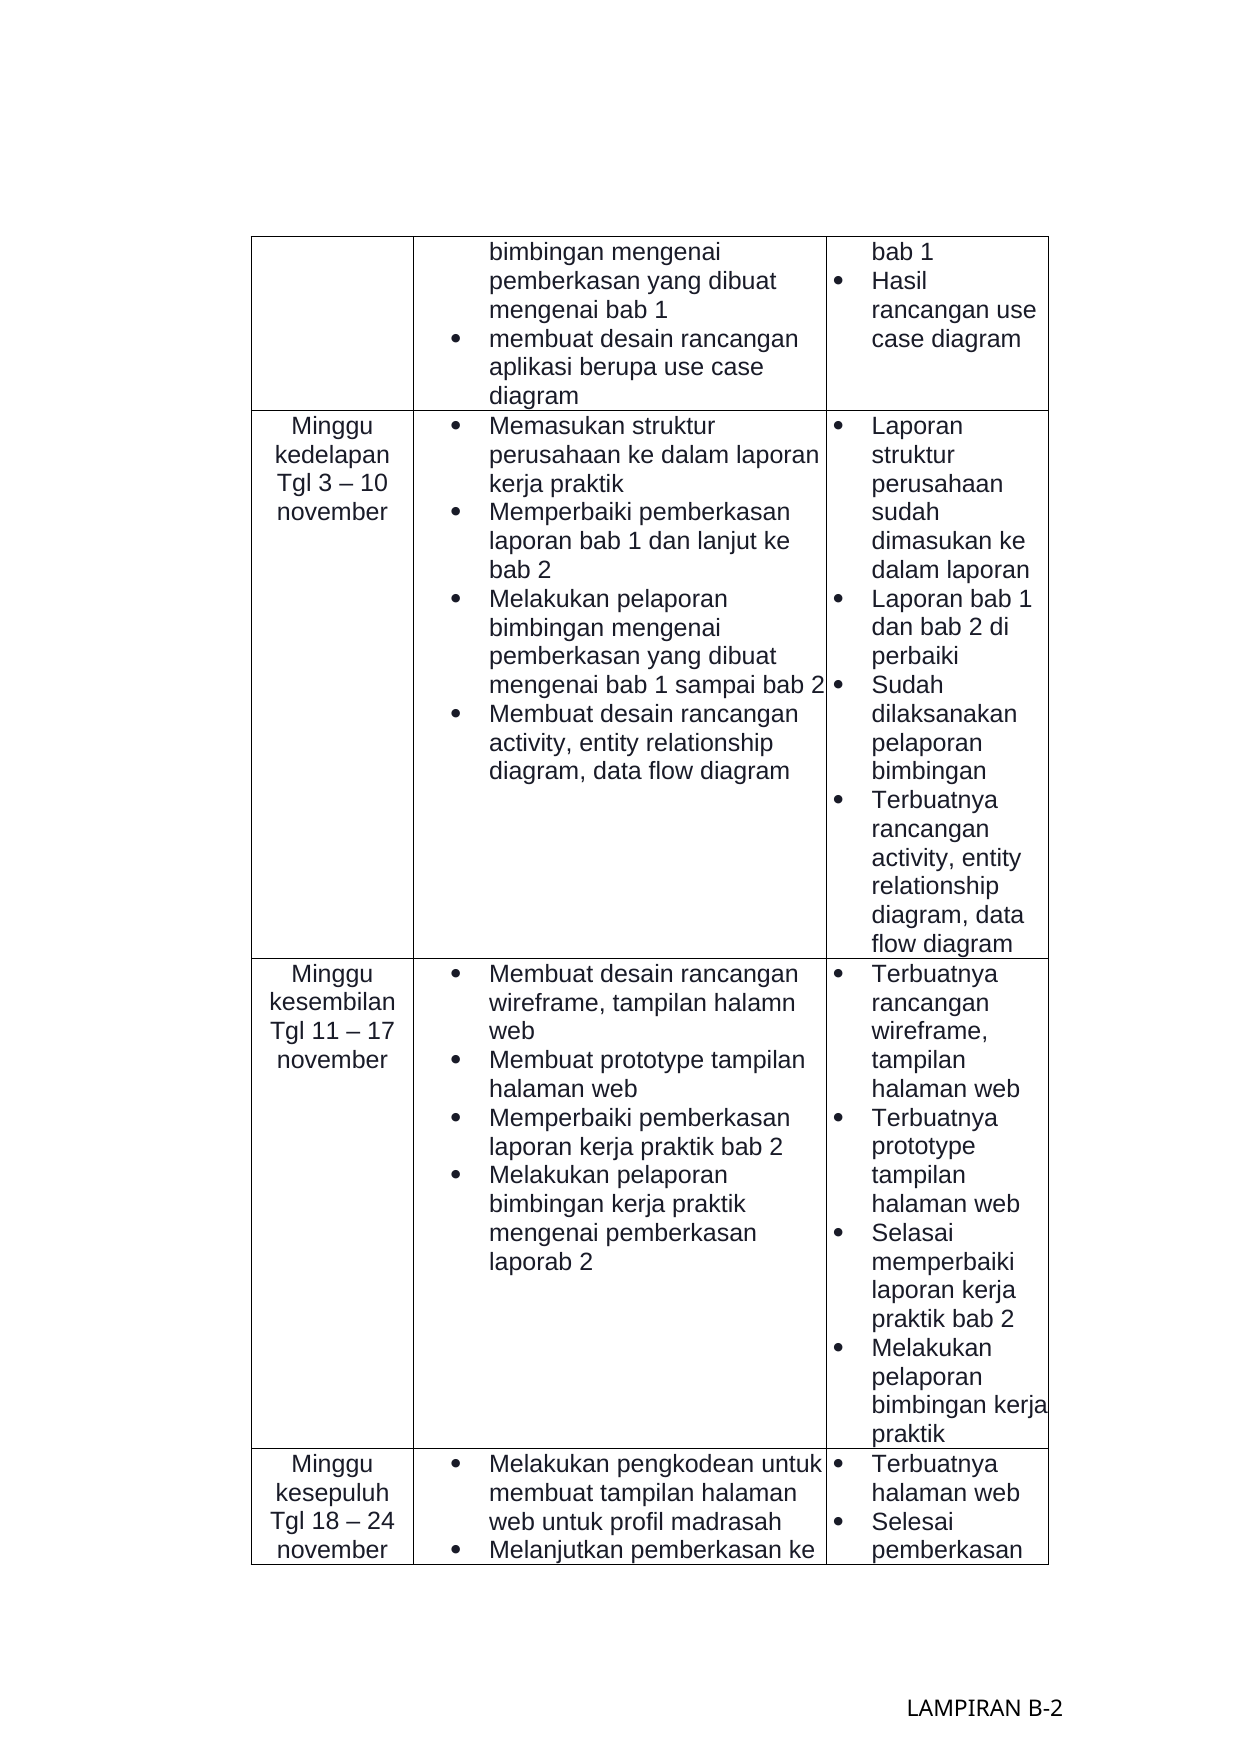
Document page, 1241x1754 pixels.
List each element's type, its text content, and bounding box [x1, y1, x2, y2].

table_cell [827, 237, 1048, 410]
table_cell Memasukan struktur perusahaan ke dalam laporan kerja praktik Memperbaiki pemberkasan laporan bab 1 dan lanjut ke bab 2 Melakukan pelaporan bimbingan mengenai pemberkasan yang dibuat mengenai bab 1 sampai bab 2 Membuat desain rancangan activity, entity relationship diagram, data flow diagram [414, 411, 826, 958]
table_cell Terbuatnya rancangan wireframe, tampilan halaman web Terbuatnya prototype tampilan halaman web Selasai memperbaiki laporan kerja praktik bab 2 Melakukan pelaporan bimbingan kerja praktik [827, 959, 1048, 1448]
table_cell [827, 1449, 1048, 1564]
table_cell Membuat desain rancangan wireframe, tampilan halamn web Membuat prototype tampilan halaman web Memperbaiki pemberkasan laporan kerja praktik bab 2 Melakukan pelaporan bimbingan kerja praktik mengenai pemberkasan laporab 2 [414, 959, 826, 1448]
table_cell Laporan struktur perusahaan sudah dimasukan ke dalam laporan Laporan bab 1 dan bab 2 di perbaiki Sudah dilaksanakan pelaporan bimbingan Terbuatnya rancangan activity, entity relationship diagram, data flow diagram [827, 411, 1048, 958]
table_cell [414, 237, 826, 410]
table_cell Minggu kesembilan Tgl 11 – 17 november [252, 959, 413, 1448]
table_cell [252, 1449, 413, 1564]
table_cell Minggu kedelapan Tgl 3 – 10 november [252, 411, 413, 958]
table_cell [252, 237, 413, 410]
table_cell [414, 1449, 826, 1564]
